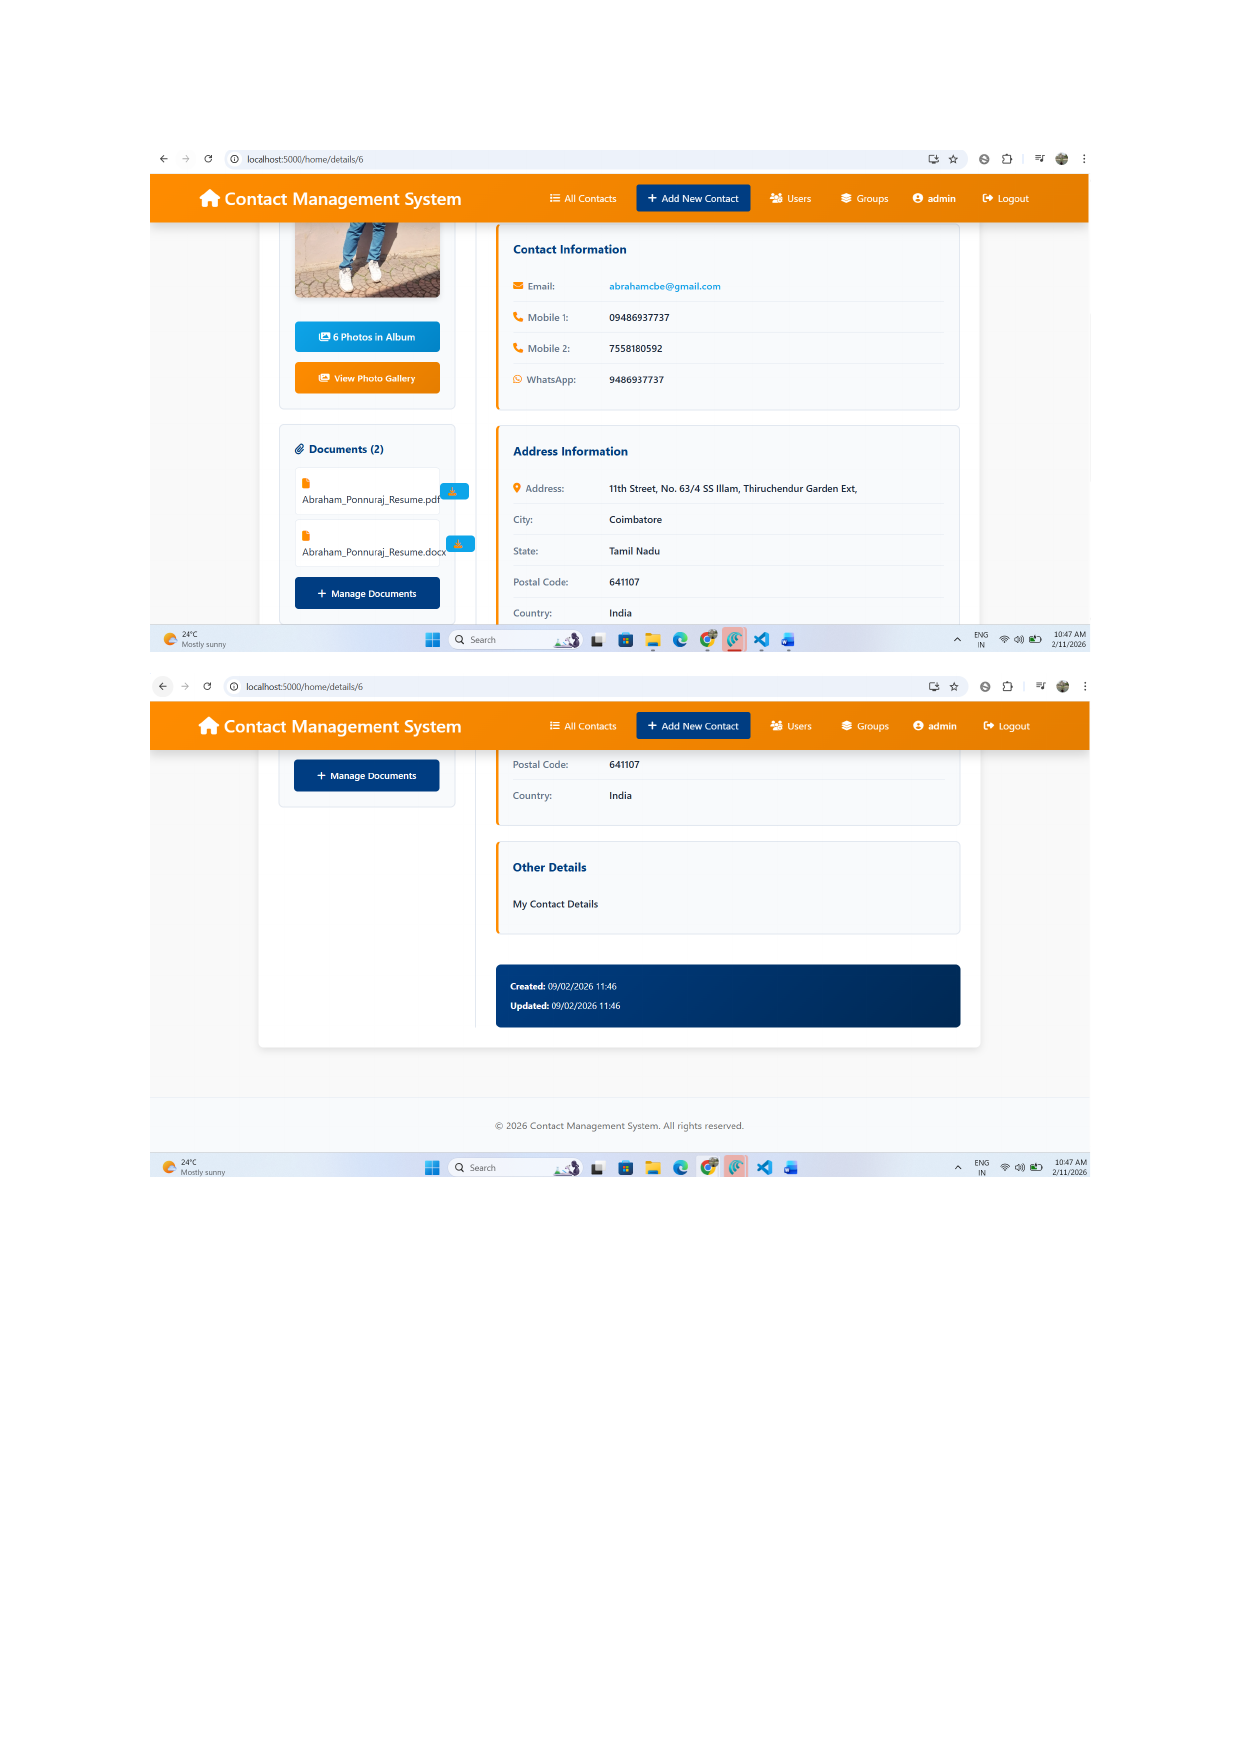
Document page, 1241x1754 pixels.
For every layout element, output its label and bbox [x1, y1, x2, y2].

picture [150, 150, 1091, 652]
picture [150, 673, 1091, 1177]
